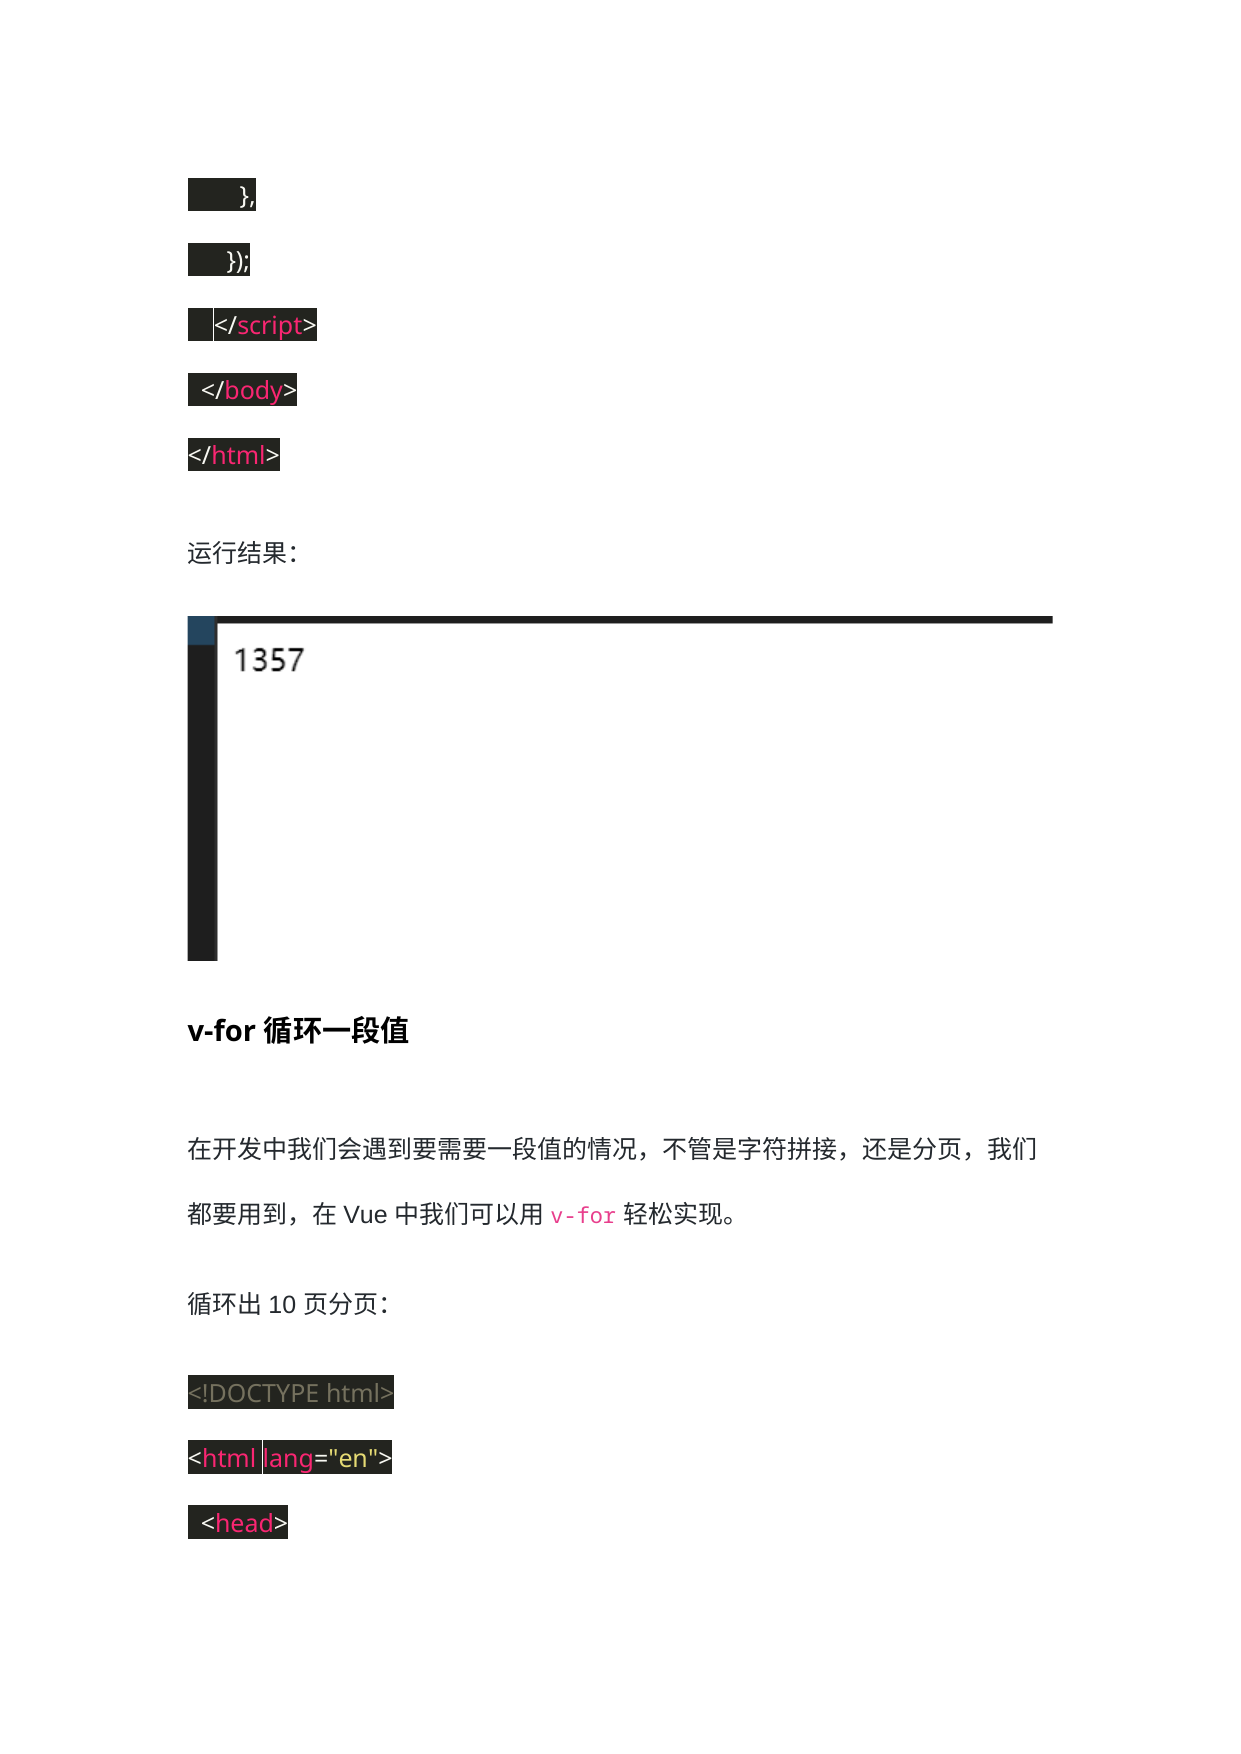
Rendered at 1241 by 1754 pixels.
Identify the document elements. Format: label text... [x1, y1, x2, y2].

text }); [187, 227, 1053, 292]
text <!DOCTYPE html> [187, 1360, 1053, 1425]
text 循环出 10 页分页： [187, 1270, 1053, 1335]
text </script> [187, 292, 1053, 357]
text 在开发中我们会遇到要需要一段值的情况，不管是字符拼接，还是分页，我们都要用到，在 Vue 中我们可以用 v-for 轻松实现。 [187, 1115, 1053, 1245]
text </html> [187, 422, 1053, 487]
text 运行结果： [187, 519, 1053, 584]
text <html lang="en"> [187, 1425, 1053, 1490]
subtitle v-for 循环一段值 [187, 996, 1053, 1061]
text <head> [187, 1490, 1053, 1555]
text </body> [187, 357, 1053, 422]
picture [187, 616, 1053, 961]
text }, [187, 162, 1053, 227]
